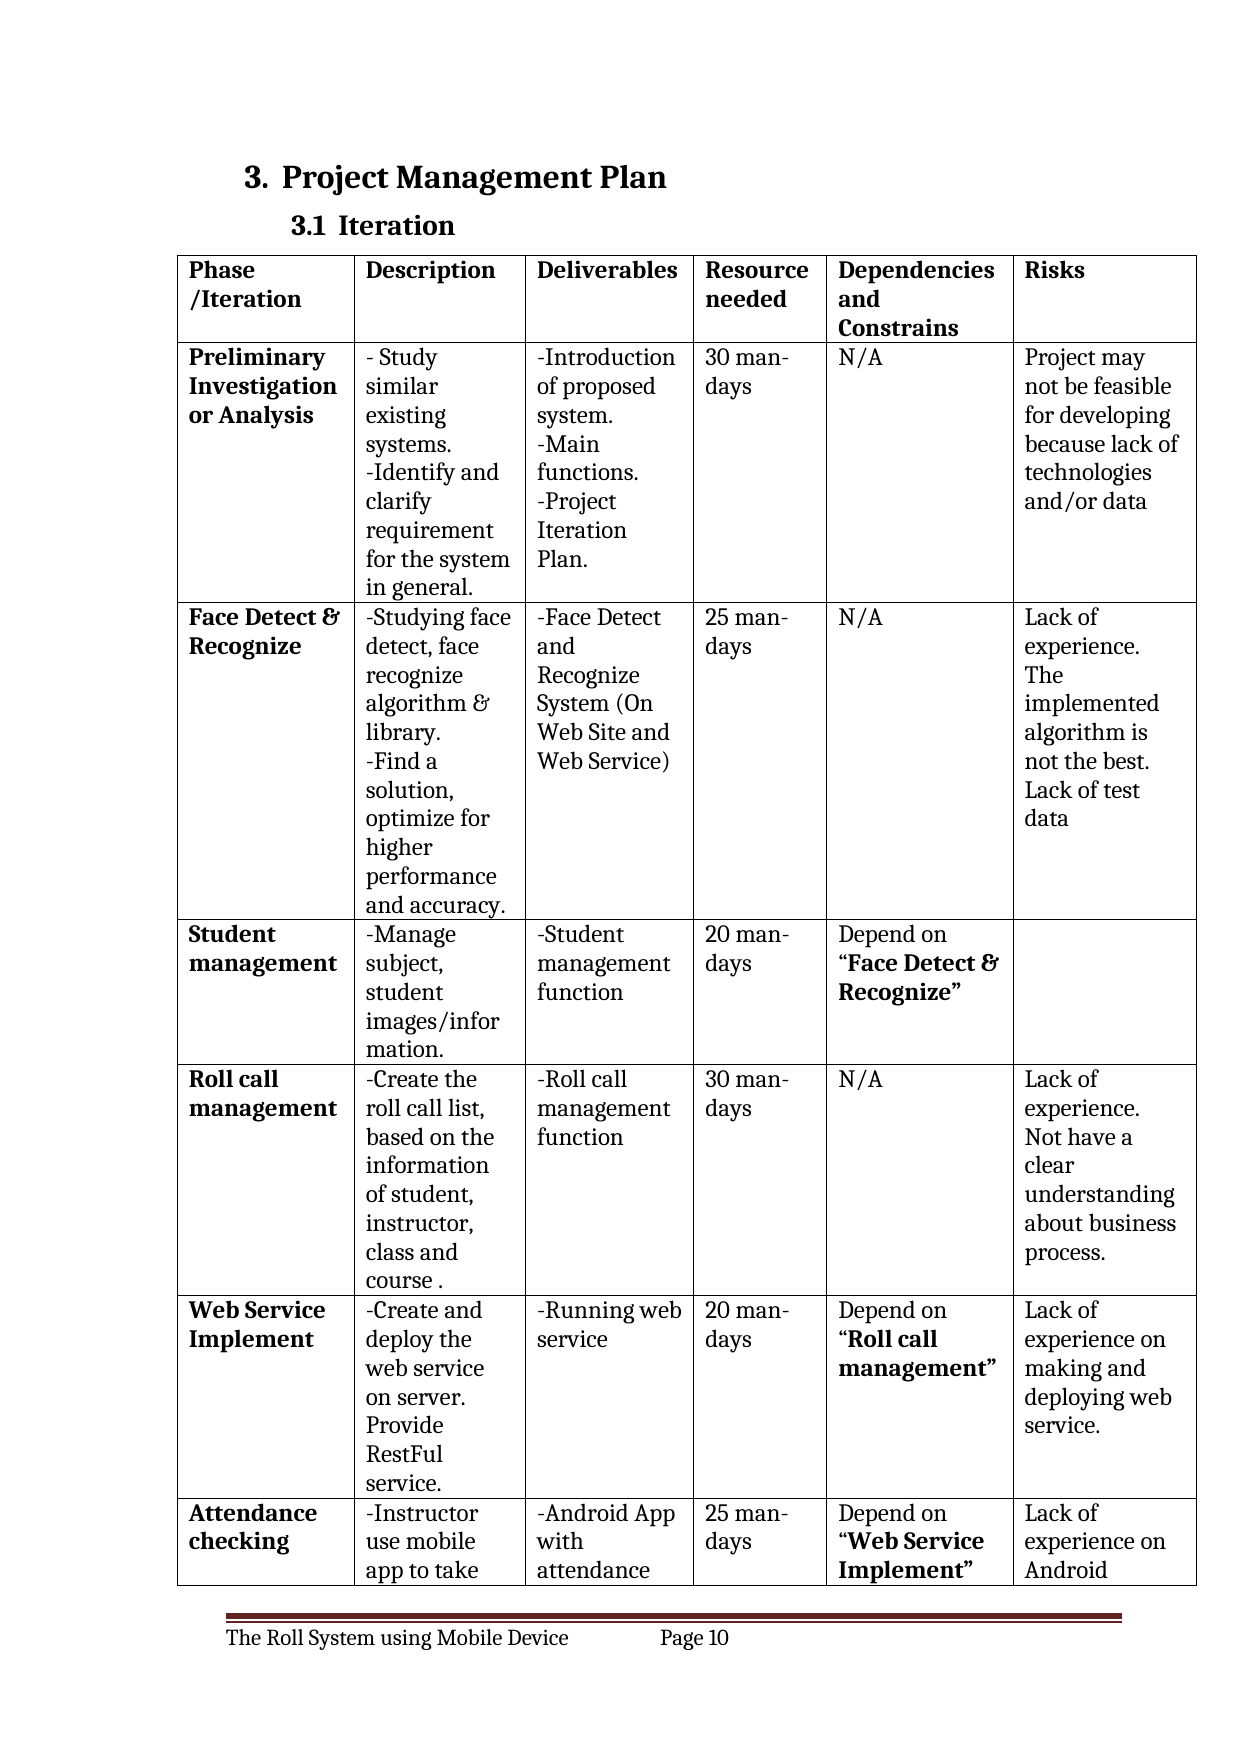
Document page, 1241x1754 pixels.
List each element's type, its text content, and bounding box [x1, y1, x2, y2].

subtitle Iteration [291, 209, 1122, 242]
table_cell 30 man-days [694, 343, 826, 602]
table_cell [1014, 1499, 1196, 1585]
table_cell N/A [827, 343, 1013, 602]
table_cell [1014, 920, 1196, 1064]
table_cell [827, 1499, 1013, 1585]
table_cell -Face Detect and Recognize System (On Web Site and Web Service) [526, 603, 693, 919]
table_cell -Introduction of proposed system. -Main functions. -Project Iteration Plan. [526, 343, 693, 602]
table_cell 25 man-days [694, 1499, 826, 1585]
table_cell Preliminary Investigation or Analysis [178, 343, 354, 602]
table_header Description [355, 256, 525, 342]
subtitle Project Management Plan [244, 158, 1122, 196]
table_cell -Studying face detect, face recognize algorithm & library. -Find a solution, optimize for higher performance and accuracy. [355, 603, 525, 919]
table_header Dependencies and Constrains [827, 256, 1013, 342]
table_cell Lack of experience. Not have a clear understanding about business process. [1014, 1065, 1196, 1295]
table_cell -Create the roll call list, based on the information of student, instructor, class and course . [355, 1065, 525, 1295]
table_cell -Student management function [526, 920, 693, 1064]
table_cell N/A [827, 603, 1013, 919]
table_cell Project may not be feasible for developing because lack of technologies and/or data [1014, 343, 1196, 602]
table_cell 25 man-days [694, 603, 826, 919]
table_cell -Manage subject, student images/information. [355, 920, 525, 1064]
table_header Deliverables [526, 256, 693, 342]
table_cell Face Detect & Recognize [178, 603, 354, 919]
table_cell 20 man-days [694, 920, 826, 1064]
table_cell Attendance checking [178, 1499, 354, 1585]
table_cell Depend on “Face Detect & Recognize” [827, 920, 1013, 1064]
table_cell Lack of experience. The implemented algorithm is not the best. Lack of test data [1014, 603, 1196, 919]
table_cell Student management [178, 920, 354, 1064]
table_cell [355, 1499, 525, 1585]
table_header Risks [1014, 256, 1196, 342]
table_cell Web Service Implement [178, 1296, 354, 1497]
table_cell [526, 1499, 693, 1585]
table_header Phase /Iteration [178, 256, 354, 342]
table_header Resource needed [694, 256, 826, 342]
table_cell - Study similar existing systems. -Identify and clarify requirement for the system in general. [355, 343, 525, 602]
table_cell Depend on “Roll call management” [827, 1296, 1013, 1497]
table_cell -Create and deploy the web service on server. Provide RestFul service. [355, 1296, 525, 1497]
table_cell -Running web service [526, 1296, 693, 1497]
table_cell Roll call management [178, 1065, 354, 1295]
table_cell Lack of experience on making and deploying web service. [1014, 1296, 1196, 1497]
table_cell 30 man-days [694, 1065, 826, 1295]
table_cell -Roll call management function [526, 1065, 693, 1295]
table_cell 20 man-days [694, 1296, 826, 1497]
table_cell N/A [827, 1065, 1013, 1295]
